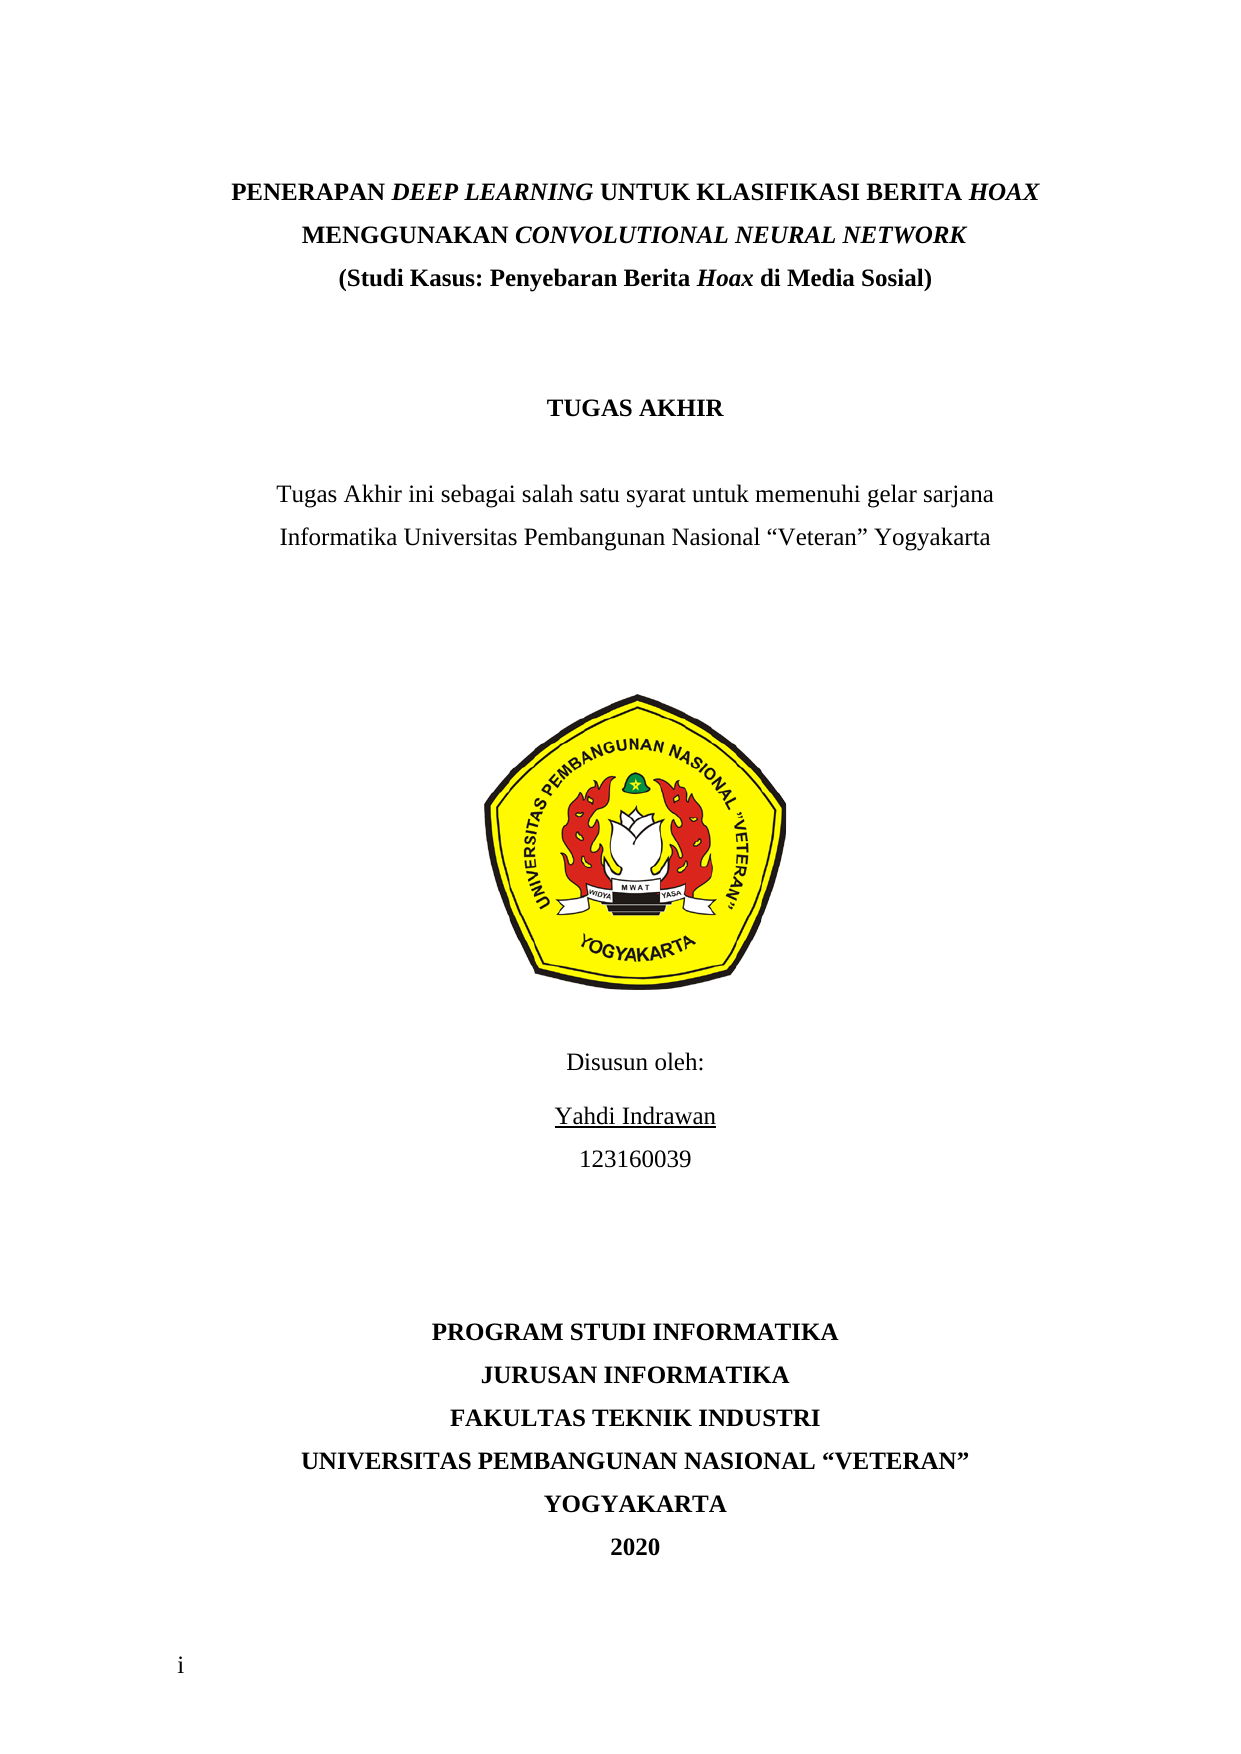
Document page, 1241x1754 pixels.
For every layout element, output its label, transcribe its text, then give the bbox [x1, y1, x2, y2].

text JURUSAN INFORMATIKA [177, 1360, 1093, 1389]
text 2020 [177, 1532, 1093, 1561]
picture [484, 694, 787, 990]
text FAKULTAS TEKNIK INDUSTRI [177, 1403, 1093, 1432]
text PENERAPAN DEEP LEARNING UNTUK KLASIFIKASI BERITA HOAX MENGGUNAKAN CONVOLUTIONAL NEURAL NETWORK [177, 177, 1093, 249]
text Tugas Akhir ini sebagai salah satu syarat untuk memenuhi gelar sarjana [177, 479, 1093, 508]
text 123160039 [177, 1144, 1093, 1173]
text Informatika Universitas Pembangunan Nasional “Veteran” Yogyakarta [177, 522, 1093, 551]
text UNIVERSITAS PEMBANGUNAN NASIONAL “VETERAN” [177, 1446, 1093, 1475]
text YOGYAKARTA [177, 1489, 1093, 1518]
text (Studi Kasus: Penyebaran Berita Hoax di Media Sosial) [177, 263, 1093, 292]
text PROGRAM STUDI INFORMATIKA [177, 1317, 1093, 1346]
text Disusun oleh: [177, 1047, 1093, 1076]
text TUGAS AKHIR [177, 393, 1093, 421]
text Yahdi Indrawan [177, 1101, 1093, 1130]
